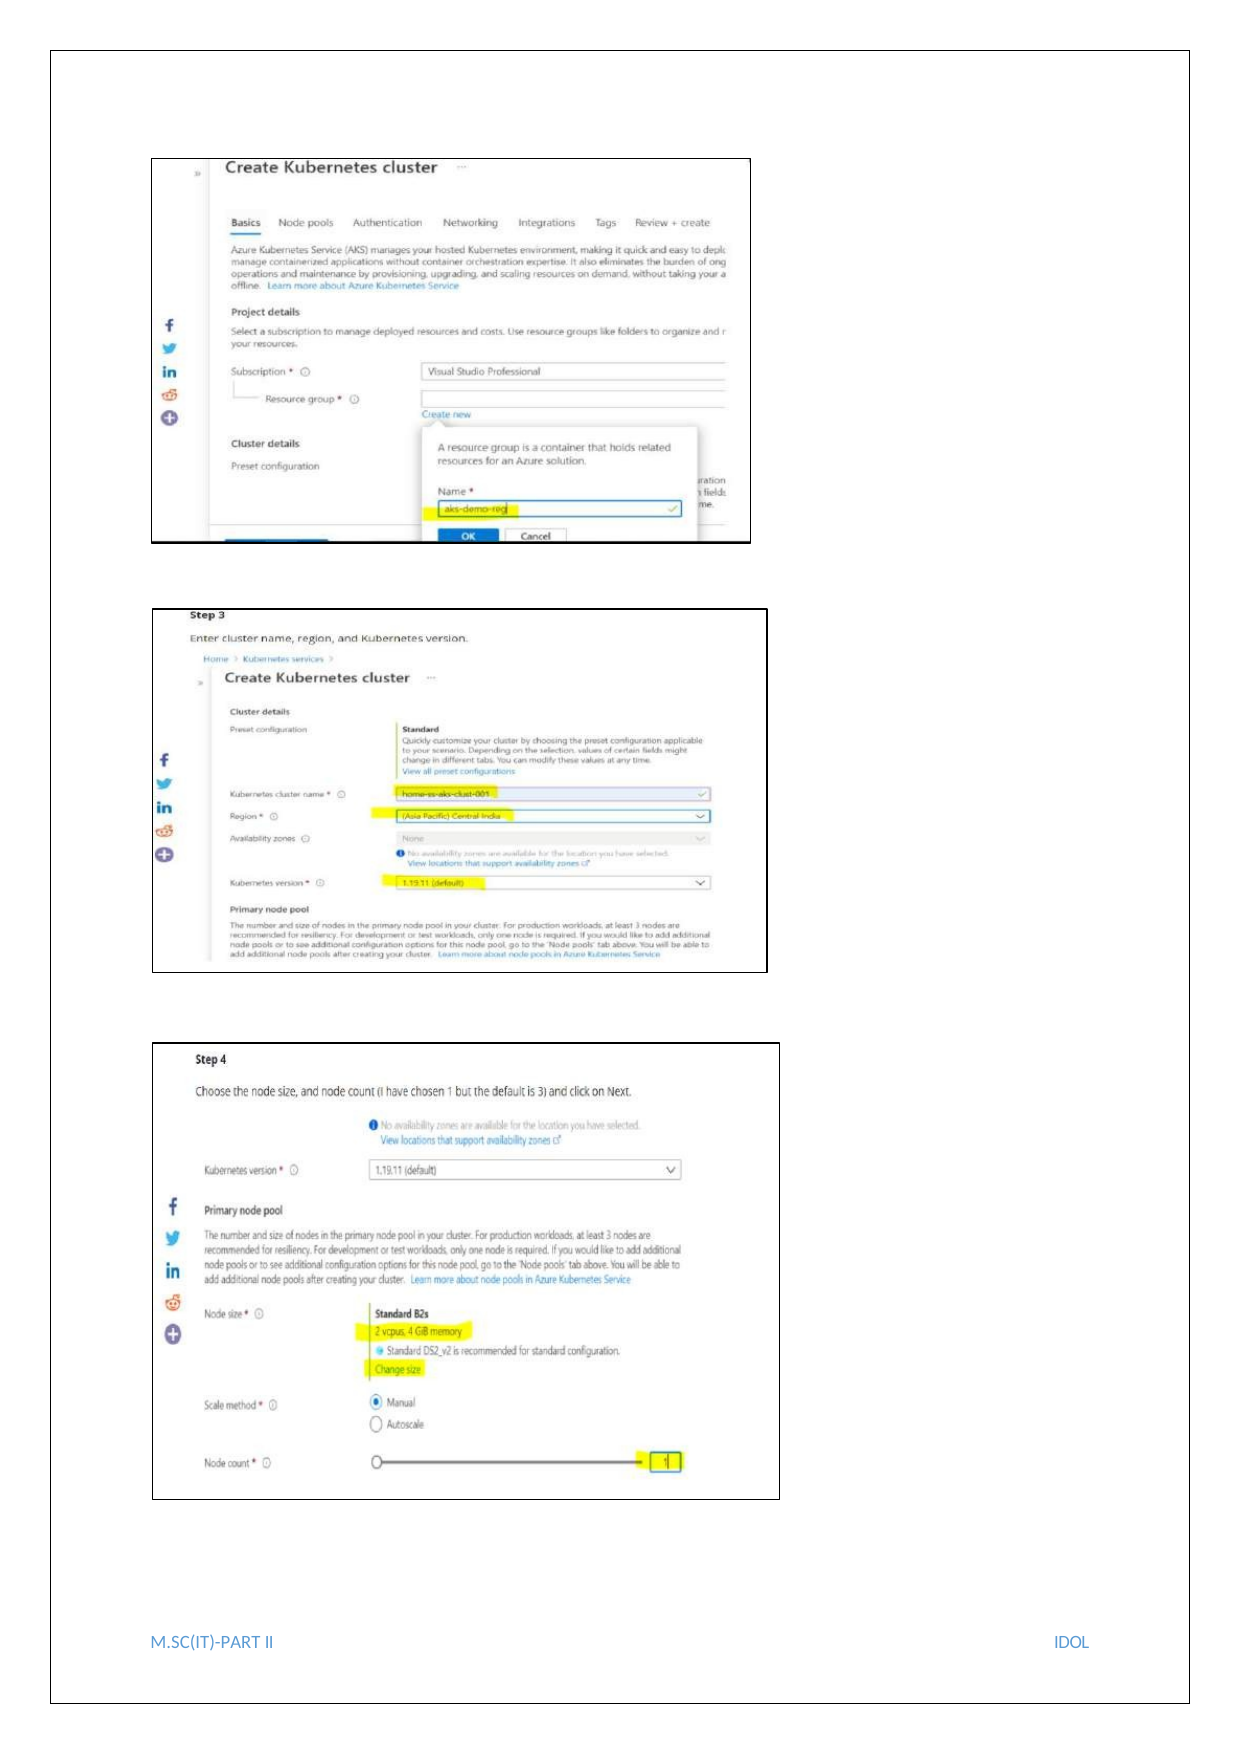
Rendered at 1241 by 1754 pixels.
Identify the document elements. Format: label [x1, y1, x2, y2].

picture [153, 1044, 689, 1480]
picture [153, 610, 723, 963]
picture [152, 159, 750, 542]
